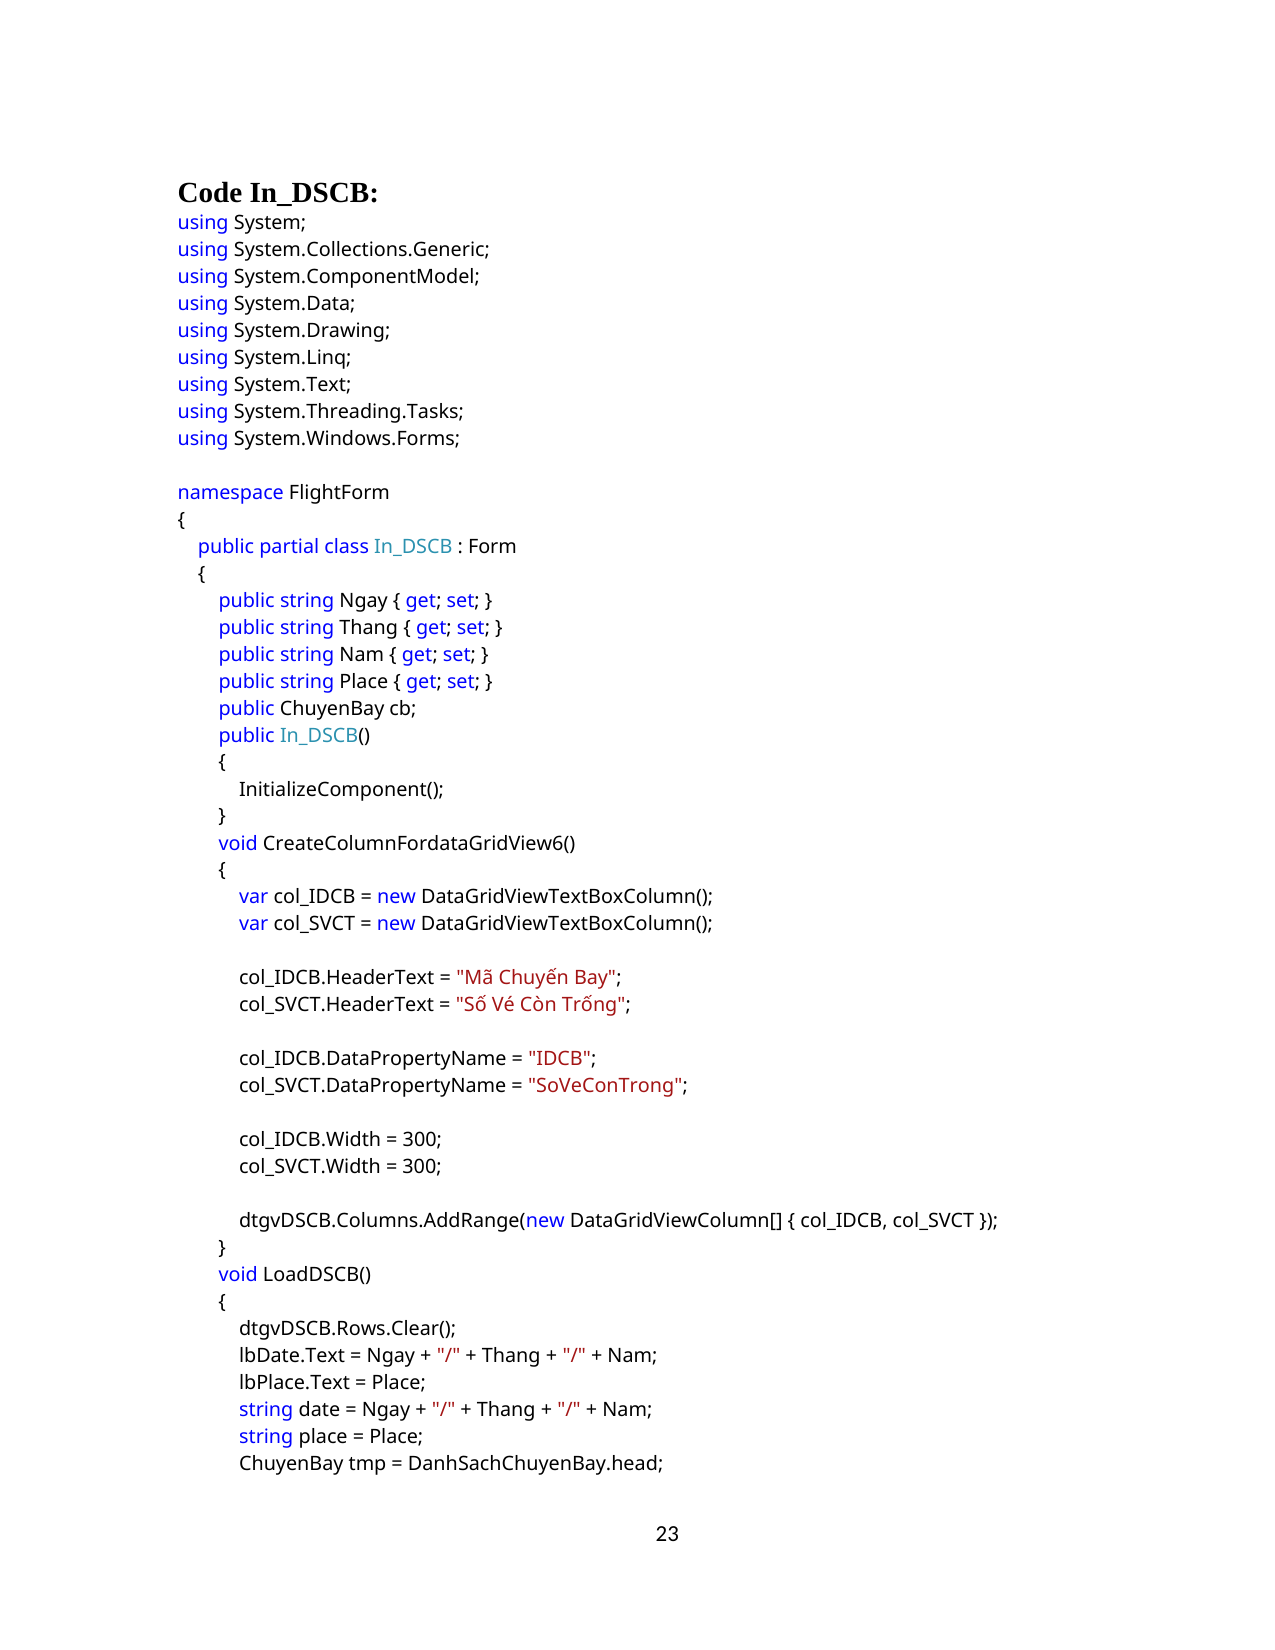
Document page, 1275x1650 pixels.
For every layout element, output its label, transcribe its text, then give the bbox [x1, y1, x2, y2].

text using System.Text; [177, 370, 1157, 397]
text var col_IDCB = new DataGridViewTextBoxColumn(); [177, 883, 1157, 910]
text { [177, 505, 1157, 532]
text dtgvDSCB.Rows.Clear(); [177, 1314, 1157, 1341]
text } [177, 802, 1157, 829]
text public string Ngay { get; set; } [177, 586, 1157, 613]
text col_SVCT.HeaderText = "Số Vé Còn Trống"; [177, 991, 1157, 1018]
text public string Place { get; set; } [177, 667, 1157, 694]
text string date = Ngay + "/" + Thang + "/" + Nam; [177, 1395, 1157, 1422]
text public string Nam { get; set; } [177, 640, 1157, 667]
text public In_DSCB() [177, 721, 1157, 748]
text using System.Data; [177, 289, 1157, 316]
text dtgvDSCB.Columns.AddRange(new DataGridViewColumn[] { col_IDCB, col_SVCT }); [177, 1206, 1157, 1233]
text using System.ComponentModel; [177, 262, 1157, 289]
text using System.Linq; [177, 343, 1157, 370]
text lbDate.Text = Ngay + "/" + Thang + "/" + Nam; [177, 1341, 1157, 1368]
text col_SVCT.DataPropertyName = "SoVeConTrong"; [177, 1072, 1157, 1098]
text lbPlace.Text = Place; [177, 1368, 1157, 1395]
text public ChuyenBay cb; [177, 694, 1157, 721]
text { [177, 1287, 1157, 1314]
text using System.Collections.Generic; [177, 235, 1157, 262]
text Code In_DSCB: [177, 175, 1157, 208]
text col_IDCB.HeaderText = "Mã Chuyến Bay"; [177, 964, 1157, 991]
text using System.Drawing; [177, 316, 1157, 343]
text void LoadDSCB() [177, 1260, 1157, 1287]
text { [177, 748, 1157, 775]
text InitializeComponent(); [177, 775, 1157, 802]
text col_IDCB.Width = 300; [177, 1126, 1157, 1152]
text { [177, 856, 1157, 883]
text using System; [177, 208, 1157, 235]
text col_IDCB.DataPropertyName = "IDCB"; [177, 1044, 1157, 1072]
text var col_SVCT = new DataGridViewTextBoxColumn(); [177, 910, 1157, 937]
text void CreateColumnFordataGridView6() [177, 829, 1157, 856]
text ChuyenBay tmp = DanhSachChuyenBay.head; [177, 1449, 1157, 1476]
text } [177, 1233, 1157, 1260]
text using System.Threading.Tasks; [177, 397, 1157, 424]
text public string Thang { get; set; } [177, 613, 1157, 640]
text { [177, 559, 1157, 586]
text string place = Place; [177, 1422, 1157, 1449]
text col_SVCT.Width = 300; [177, 1152, 1157, 1179]
text public partial class In_DSCB : Form [177, 532, 1157, 559]
text namespace FlightForm [177, 478, 1157, 505]
text using System.Windows.Forms; [177, 424, 1157, 451]
